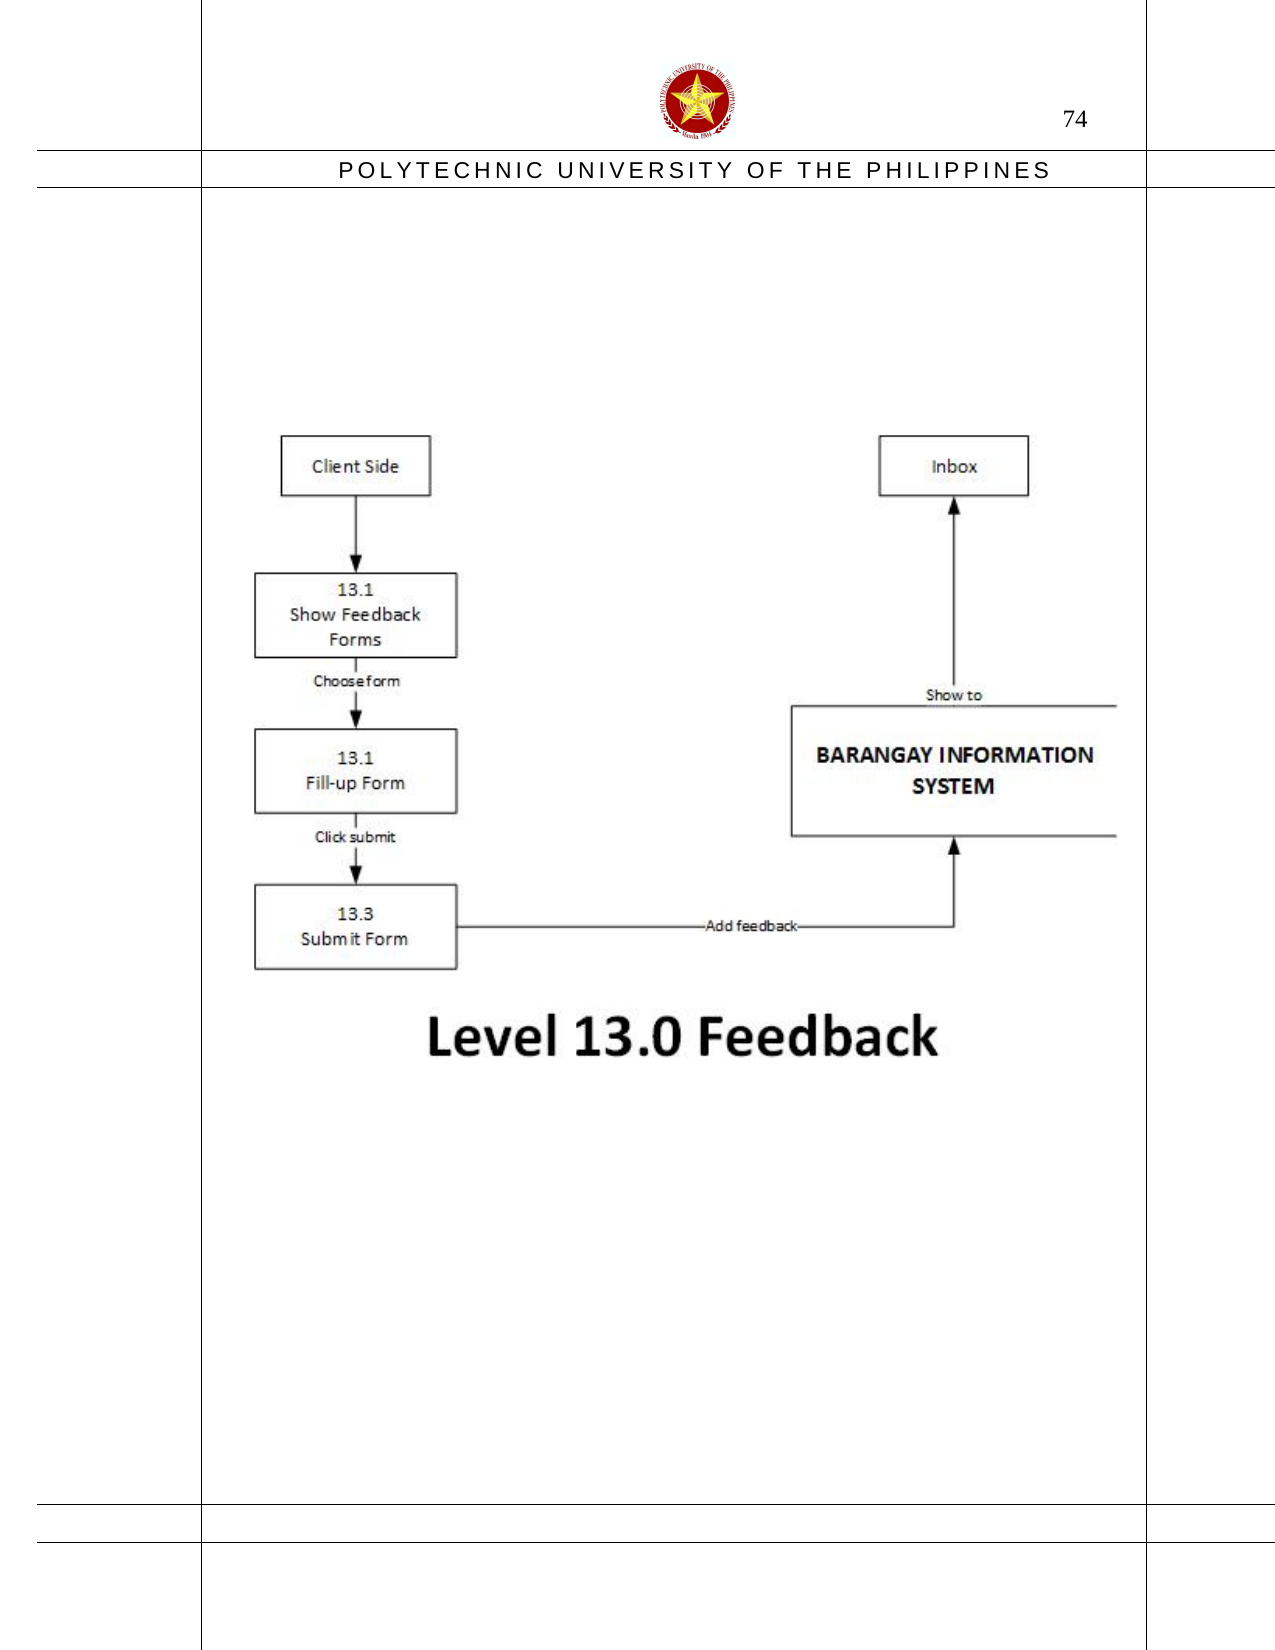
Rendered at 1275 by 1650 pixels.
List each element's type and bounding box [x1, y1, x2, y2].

picture [660, 63, 735, 139]
picture [253, 434, 1118, 1103]
